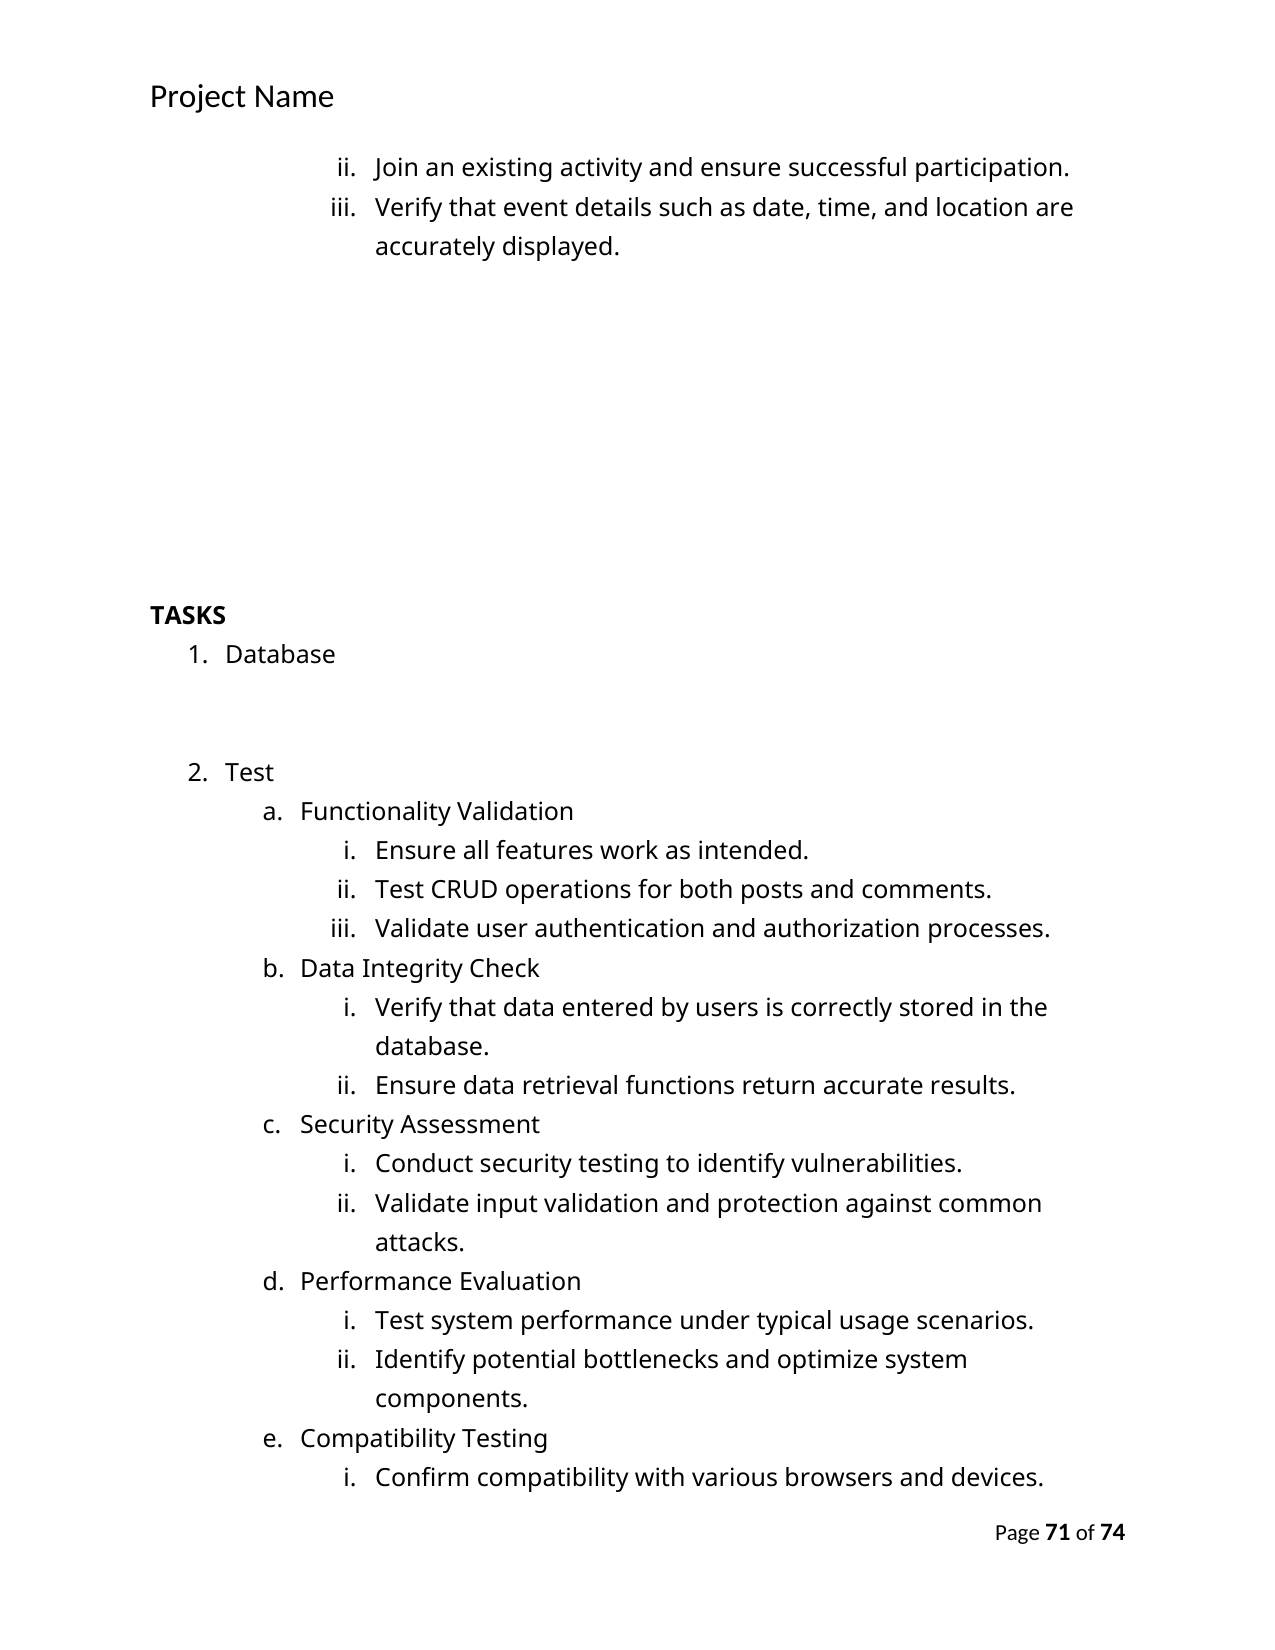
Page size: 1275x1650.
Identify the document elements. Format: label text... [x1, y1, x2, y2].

text TASKS [150, 598, 1125, 632]
list Data Integrity Check [262, 950, 1125, 984]
list Compatibility Testing [262, 1420, 1125, 1454]
list Database [187, 637, 1125, 671]
list Identify potential bottlenecks and optimize system components. [356, 1342, 1125, 1415]
list Functionality Validation [262, 793, 1125, 828]
list Test system performance under typical usage scenarios. [356, 1303, 1125, 1337]
list Verify that event details such as date, time, and location are accurately displayed. [356, 189, 1125, 262]
list Confirm compatibility with various browsers and devices. [356, 1459, 1125, 1493]
list Conduct security testing to identify vulnerabilities. [356, 1146, 1125, 1180]
list Verify that data entered by users is correctly stored in the database. [356, 989, 1125, 1063]
list Test [187, 754, 1125, 788]
list Join an existing activity and ensure successful participation. [356, 150, 1125, 184]
list Ensure all features work as intended. [356, 833, 1125, 867]
list Security Assessment [262, 1107, 1125, 1141]
list Ensure data retrieval functions return accurate results. [356, 1068, 1125, 1102]
list Test CRUD operations for both posts and comments. [356, 872, 1125, 906]
list Validate user authentication and authorization processes. [356, 911, 1125, 945]
list Performance Evaluation [262, 1263, 1125, 1298]
list Validate input validation and protection against common attacks. [356, 1185, 1125, 1258]
